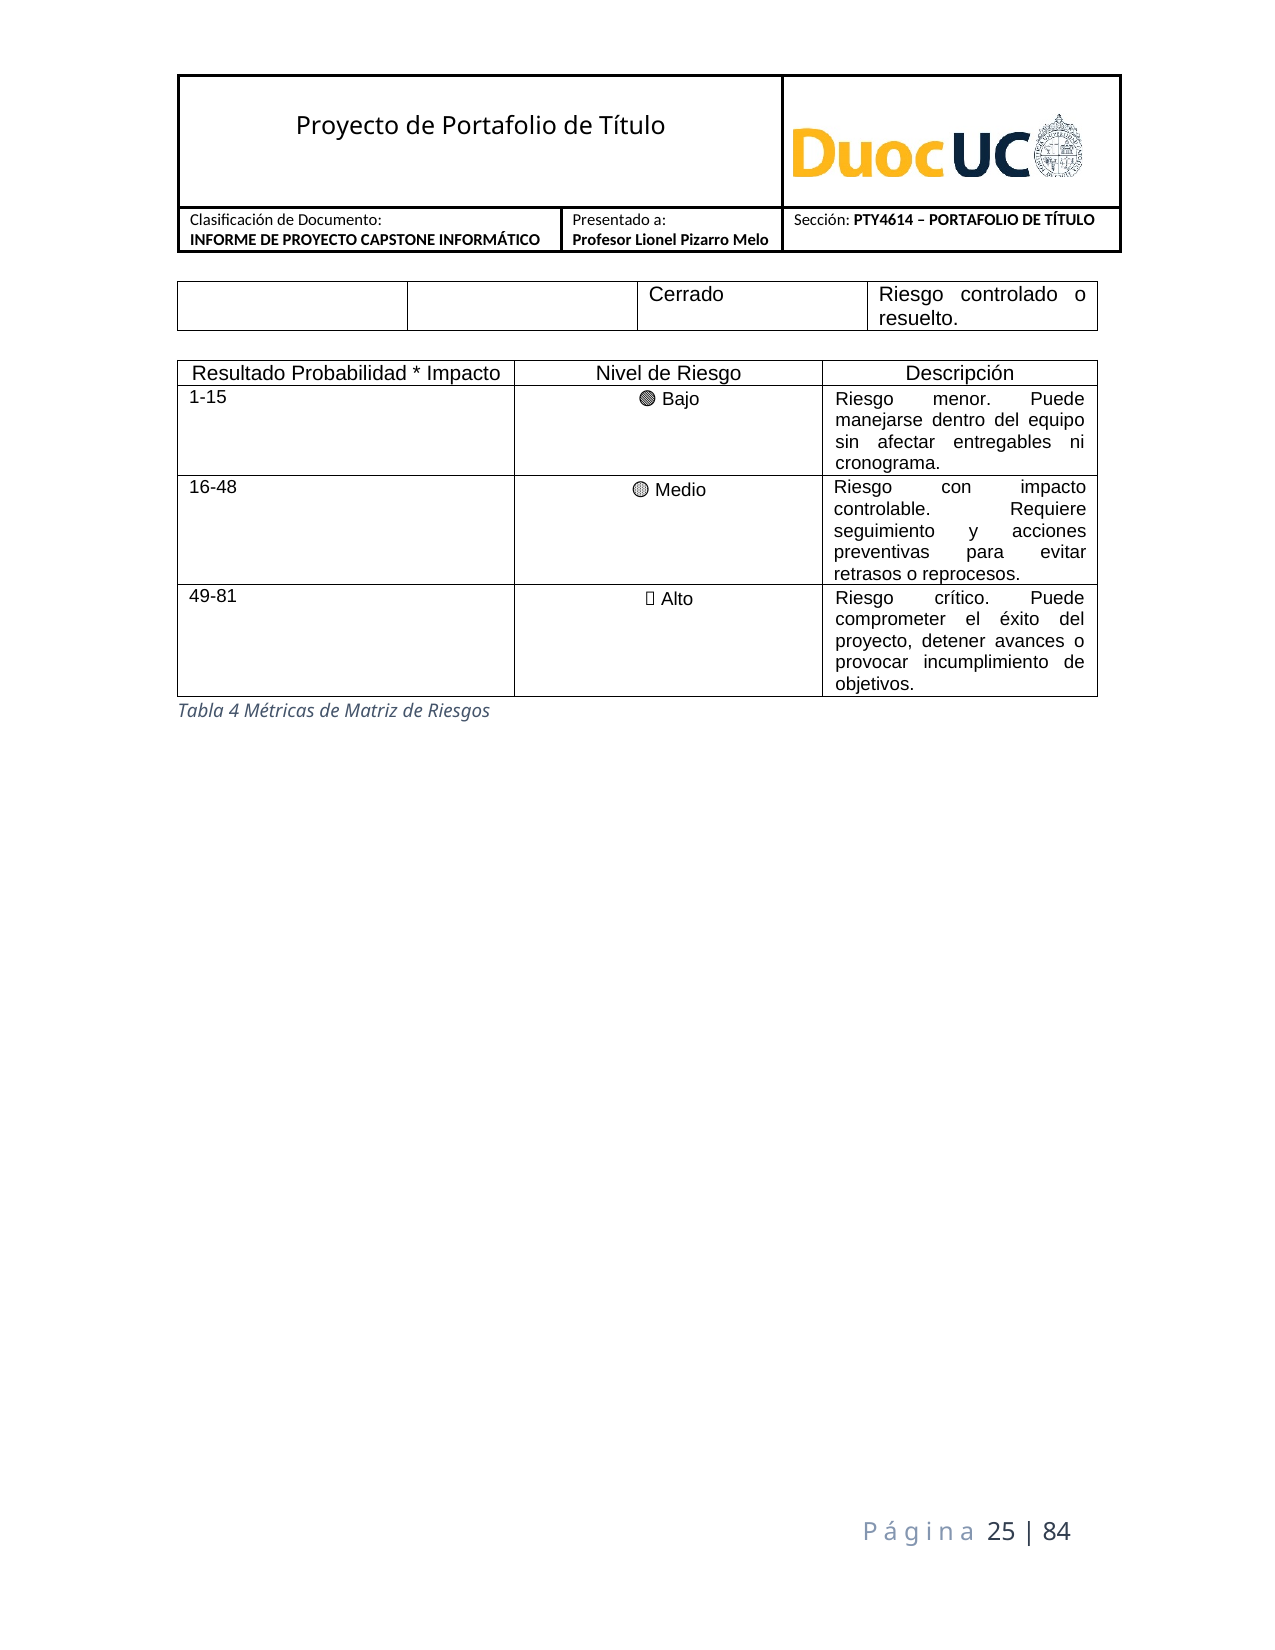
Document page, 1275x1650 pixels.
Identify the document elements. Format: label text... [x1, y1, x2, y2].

table_cell Cerrado [638, 282, 867, 330]
table_header Resultado Probabilidad * Impacto [178, 361, 514, 385]
table_cell 🟡 Medio [515, 476, 822, 584]
picture [791, 113, 1083, 176]
table_cell 49-81 [178, 585, 514, 696]
table_cell [823, 386, 1097, 475]
text Tabla 4 Métricas de Matriz de Riesgos [177, 697, 1098, 723]
table_cell 🔴 Alto [515, 585, 822, 696]
table_cell Riesgo con impacto controlable. Requiere seguimiento y acciones preventivas para evitar retrasos o reprocesos. [823, 476, 1097, 584]
table_cell 16-48 [178, 476, 514, 584]
table_cell 1-15 [178, 386, 514, 475]
table_cell 🟢 Bajo [515, 386, 822, 475]
table_cell [823, 585, 1097, 696]
table_header Nivel de Riesgo [515, 361, 822, 385]
table_cell Riesgo controlado o resuelto. [868, 282, 1097, 330]
table_header Descripción [823, 361, 1097, 385]
table_cell [408, 282, 637, 330]
